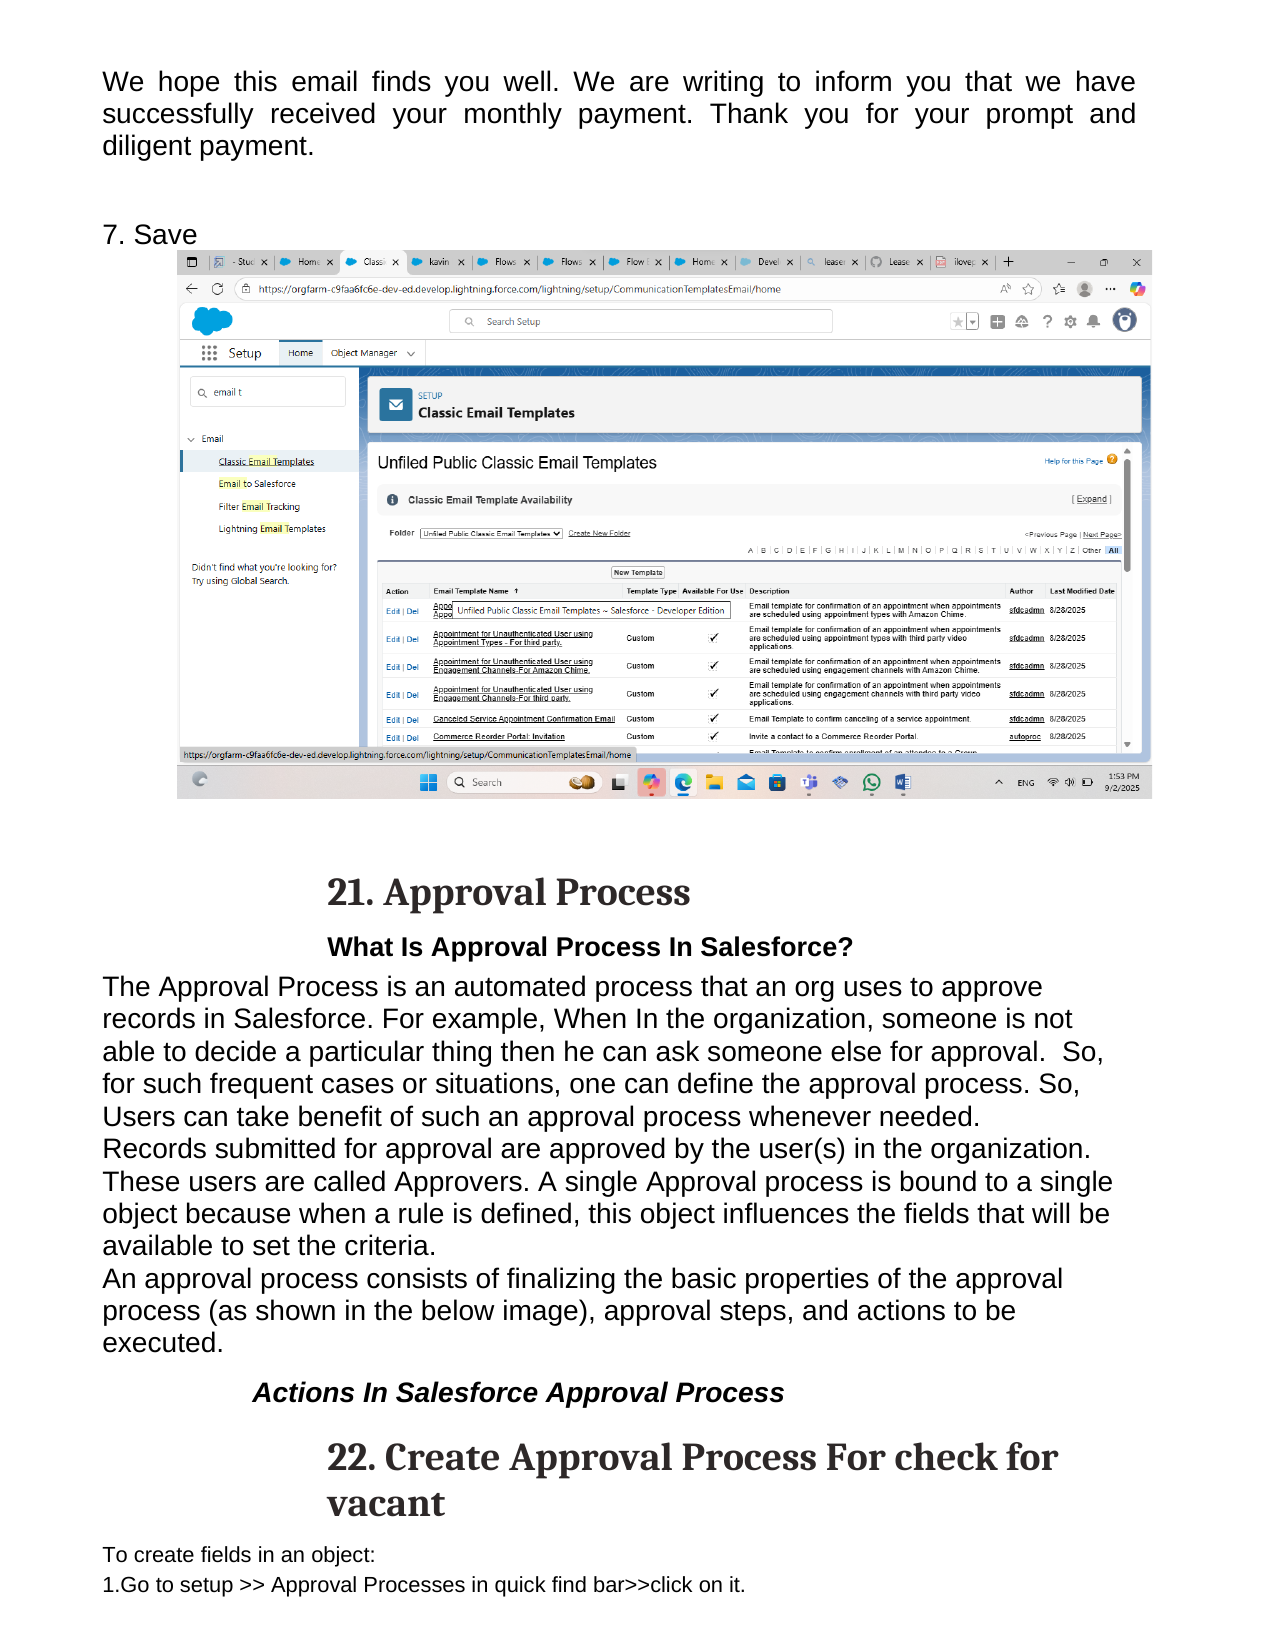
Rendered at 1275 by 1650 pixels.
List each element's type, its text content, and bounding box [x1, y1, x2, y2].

picture [177, 250, 1153, 799]
subtitle 22. Create Approval Process For check for vacant [289, 1433, 1137, 1527]
text To create fields in an object: [102, 1542, 1128, 1567]
subtitle Actions In Salesforce Approval Process [214, 1376, 1128, 1408]
text We hope this email finds you well. We are writing to inform you that we have successfully received your monthly payment. Thank you for your prompt and diligent payment. [102, 64, 1137, 162]
text 1.Go to setup >> Approval Processes in quick find bar>>click on it. [102, 1572, 1128, 1597]
text 7. Save [102, 218, 1137, 251]
text An approval process consists of finalizing the basic properties of the approval process (as shown in the below image), approval steps, and actions to be executed. [102, 1262, 1128, 1359]
subtitle 21. Approval Process [289, 856, 1137, 915]
text The Approval Process is an automated process that an org uses to approve records in Salesforce. For example, When In the organization, someone is not able to decide a particular thing then he can ask someone else for approval. So, for such frequent cases or situations, one can define the approval process. So, Users can take benefit of such an approval process whenever needed. Records submitted for approval are approved by the user(s) in the organization. These users are called Approvers. A single Approval process is bound to a single object because when a rule is defined, this object influences the fields that will be available to set the criteria. [102, 970, 1128, 1262]
subtitle What Is Approval Process In Salesforce? [289, 931, 1128, 962]
